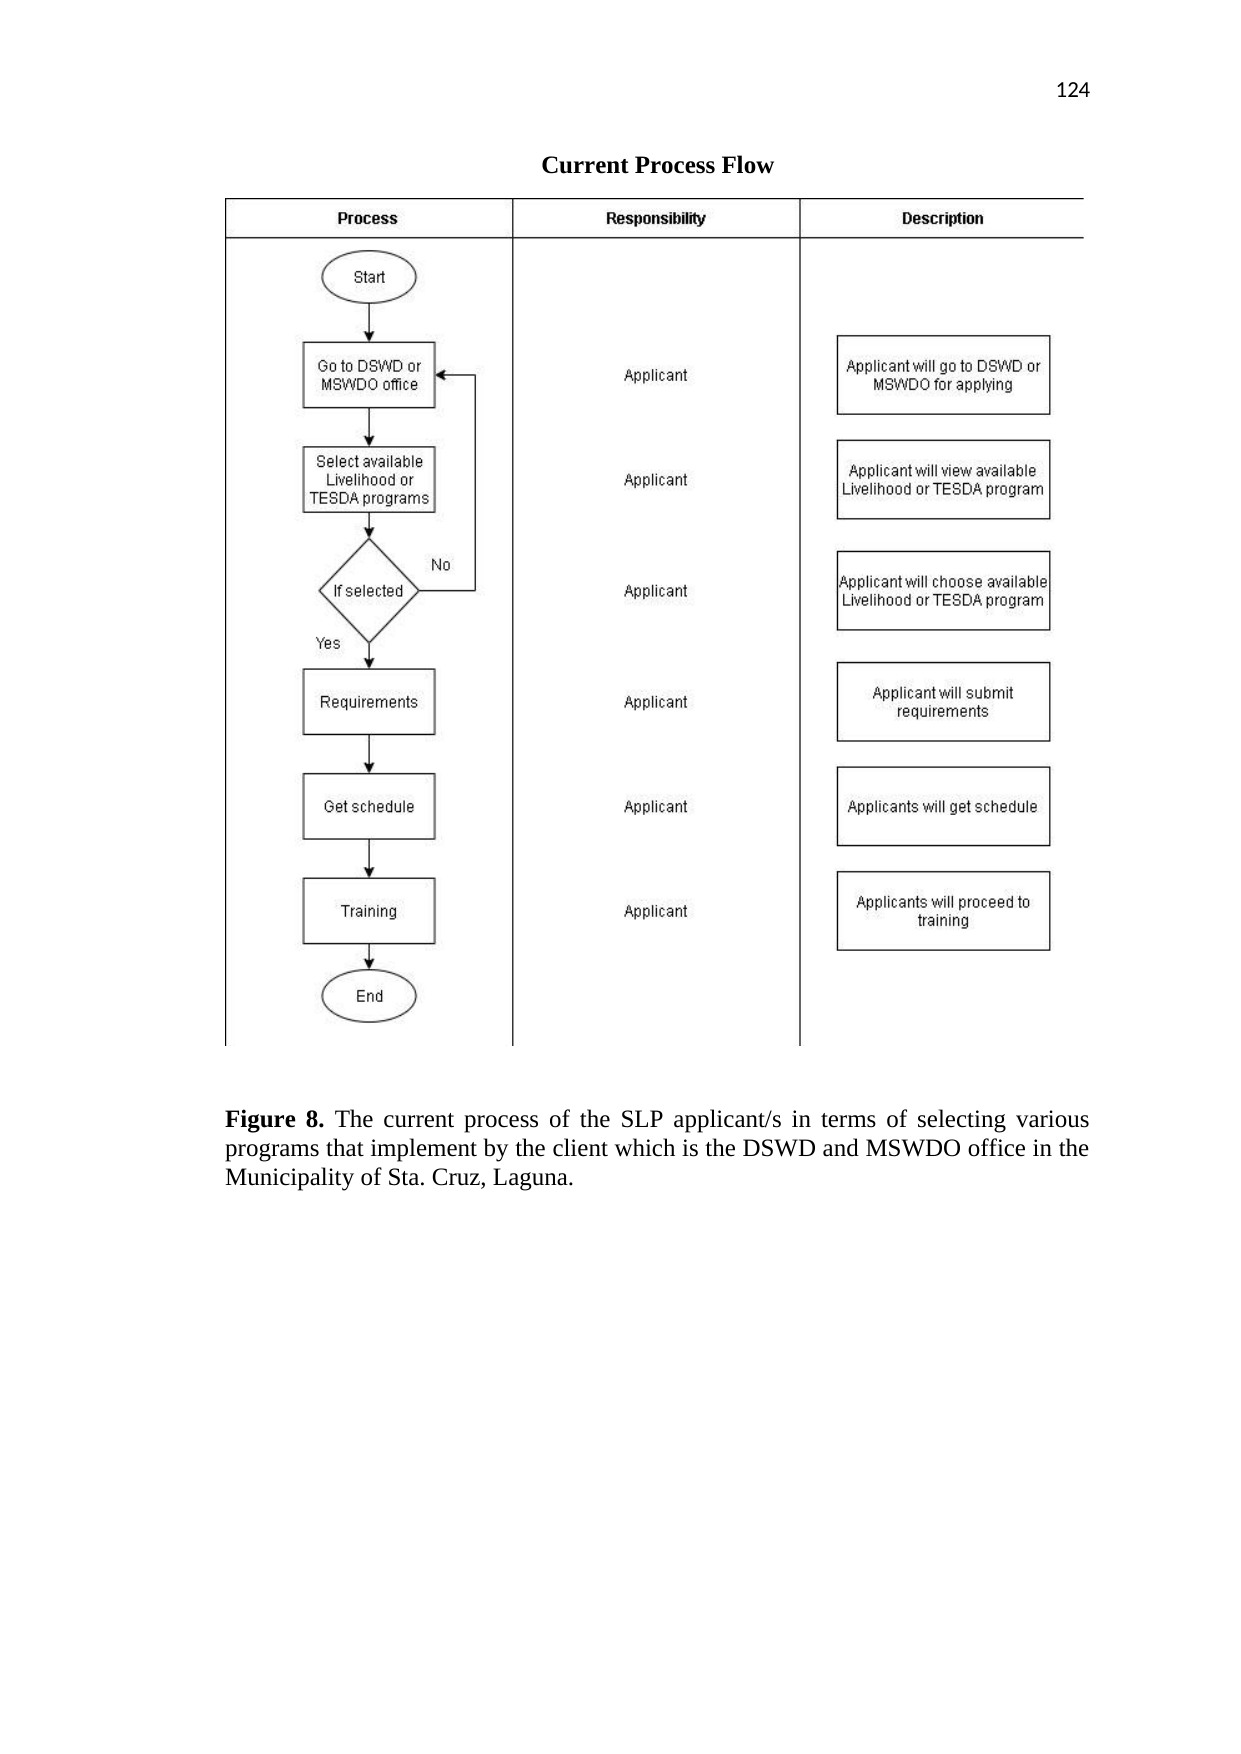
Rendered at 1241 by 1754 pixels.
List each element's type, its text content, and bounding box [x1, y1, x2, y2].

picture [225, 198, 1085, 1044]
text Current Process Flow [225, 150, 1090, 179]
